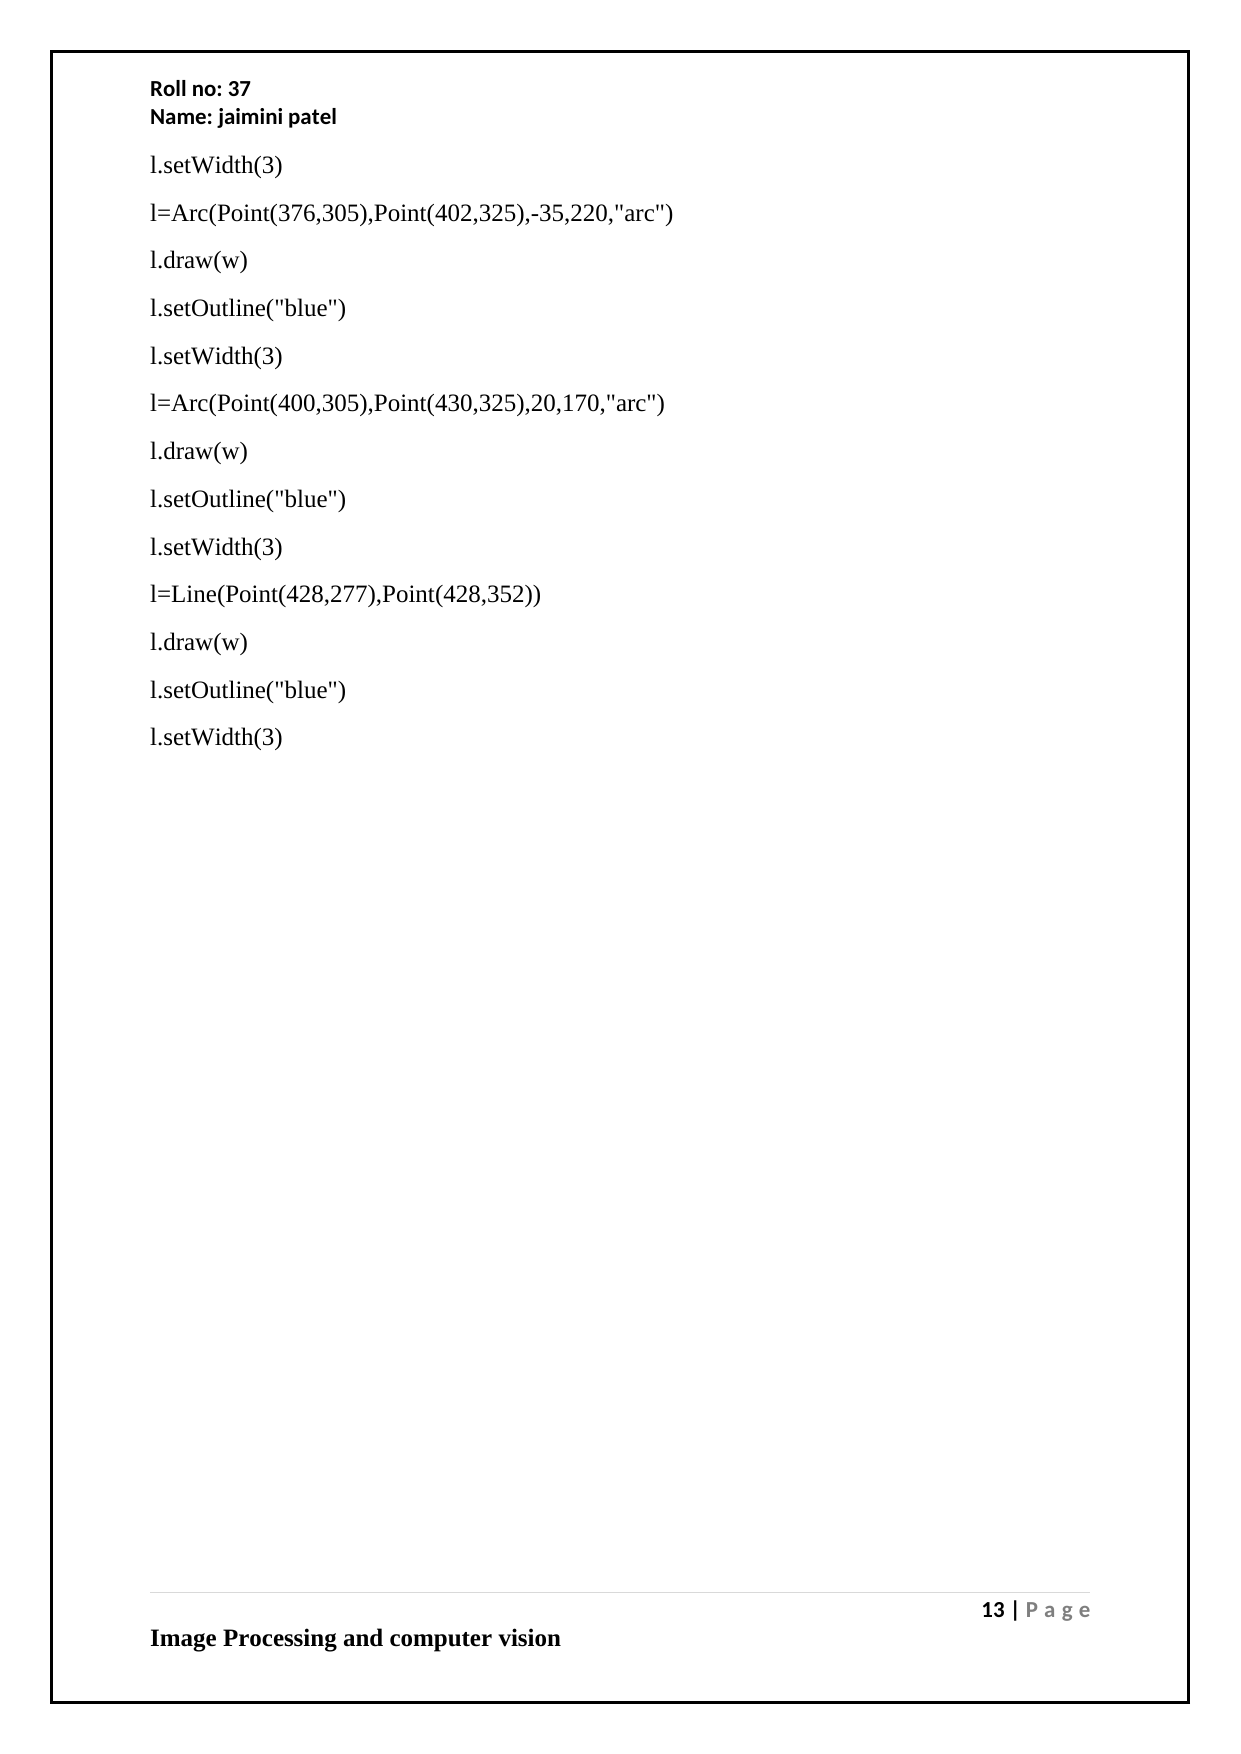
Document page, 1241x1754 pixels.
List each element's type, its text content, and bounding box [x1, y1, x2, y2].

text l.setWidth(3) [150, 532, 1090, 560]
text l=Line(Point(428,277),Point(428,352)) [150, 579, 1090, 608]
text l.draw(w) [150, 436, 1090, 465]
text l.setWidth(3) [150, 150, 1090, 179]
text l=Arc(Point(400,305),Point(430,325),20,170,"arc") [150, 388, 1090, 417]
text l.setOutline("blue") [150, 675, 1090, 703]
text l.draw(w) [150, 245, 1090, 274]
text l.setWidth(3) [150, 341, 1090, 369]
text l.setOutline("blue") [150, 484, 1090, 513]
text l.setOutline("blue") [150, 293, 1090, 322]
text l.setWidth(3) [150, 722, 1090, 751]
text l.draw(w) [150, 627, 1090, 656]
text l=Arc(Point(376,305),Point(402,325),-35,220,"arc") [150, 198, 1090, 226]
